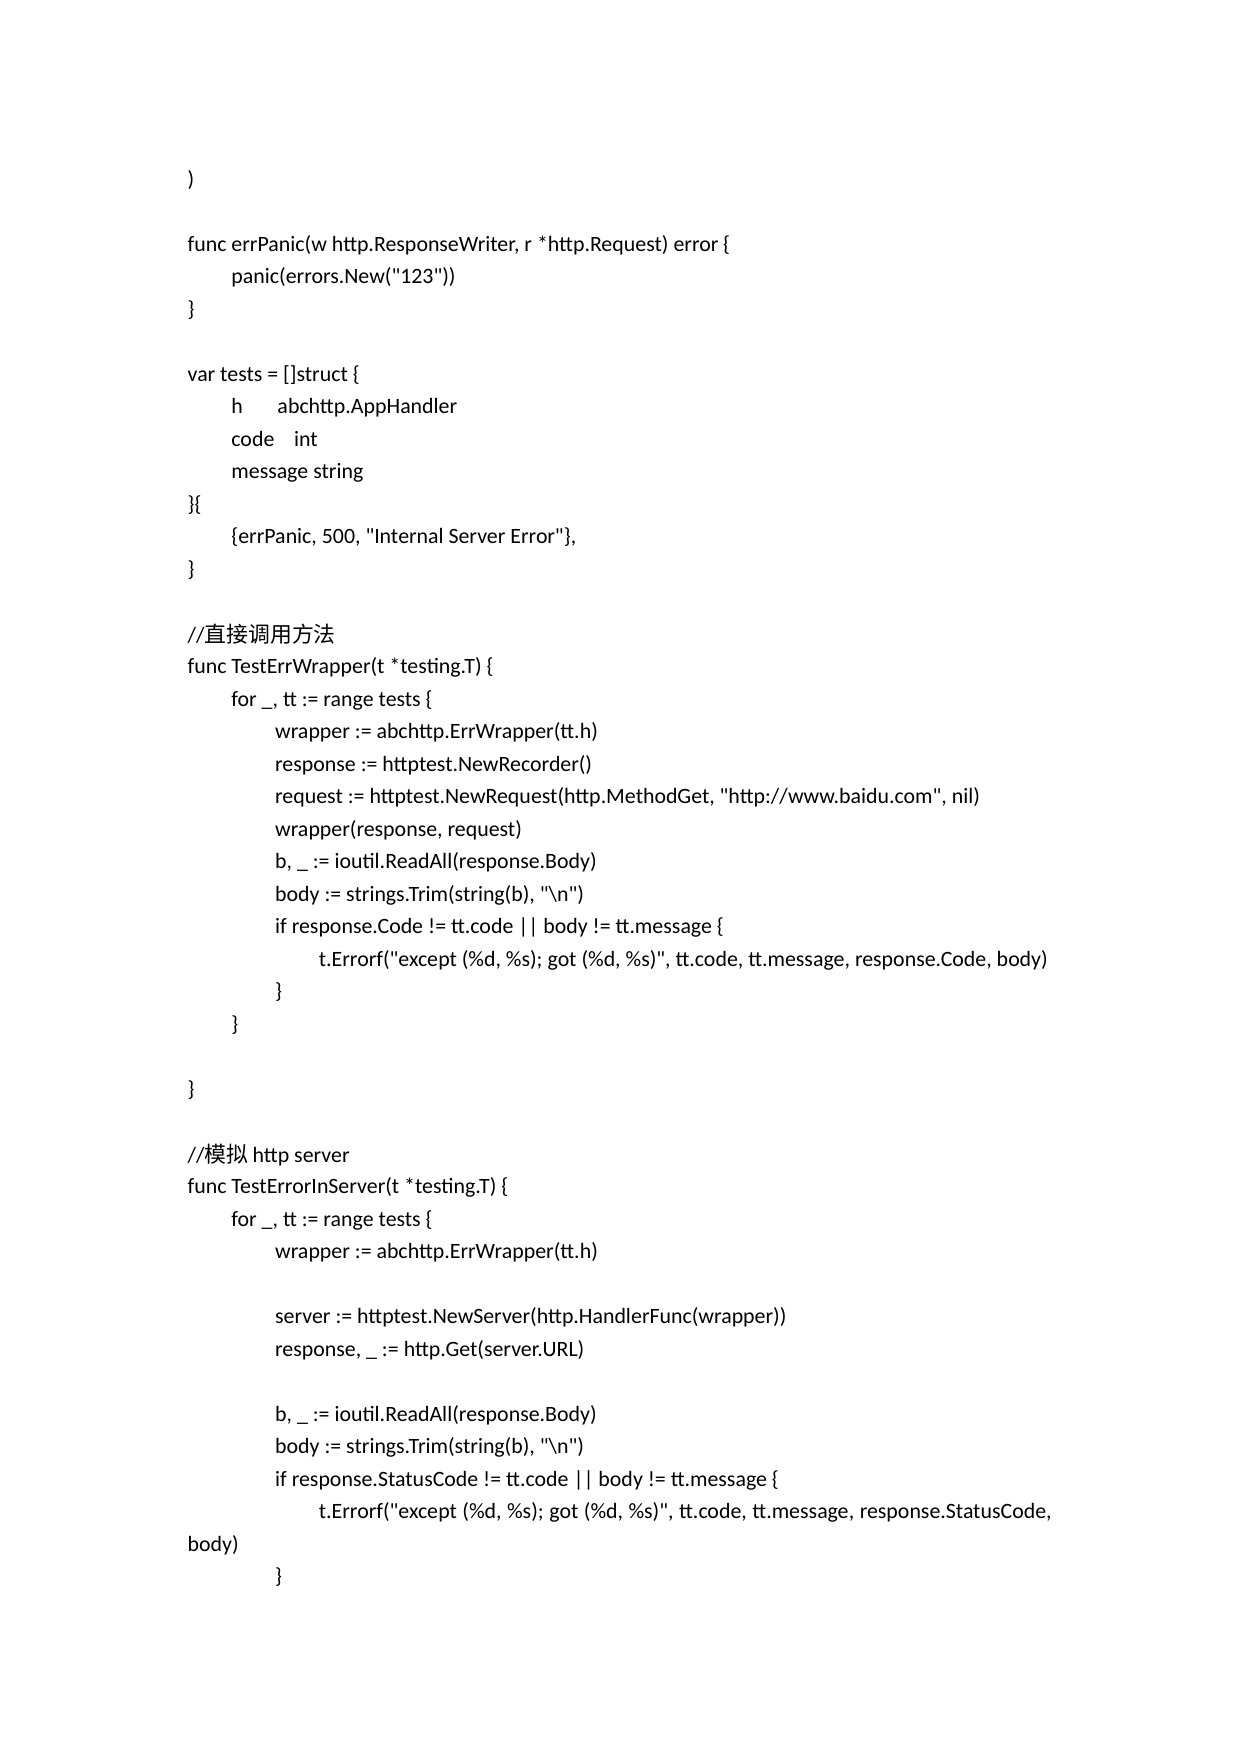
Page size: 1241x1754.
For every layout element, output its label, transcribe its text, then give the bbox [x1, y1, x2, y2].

text //直接调用方法 [187, 617, 1053, 649]
text wrapper := abchttp.ErrWrapper(tt.h) [187, 1234, 1053, 1267]
text h abchttp.AppHandler [187, 389, 1053, 422]
text func errPanic(w http.ResponseWriter, r *http.Request) error { [187, 227, 1053, 259]
text t.Errorf("except (%d, %s); got (%d, %s)", tt.code, tt.message, response.StatusCode, body) [187, 1494, 1053, 1559]
text wrapper(response, request) [187, 812, 1053, 844]
text } [187, 974, 1053, 1007]
text code int [187, 422, 1053, 454]
text if response.StatusCode != tt.code || body != tt.message { [187, 1462, 1053, 1494]
text message string [187, 454, 1053, 487]
text } [187, 1559, 1053, 1592]
text func TestErrWrapper(t *testing.T) { [187, 649, 1053, 682]
text wrapper := abchttp.ErrWrapper(tt.h) [187, 714, 1053, 747]
text t.Errorf("except (%d, %s); got (%d, %s)", tt.code, tt.message, response.Code, body) [187, 942, 1053, 974]
text if response.Code != tt.code || body != tt.message { [187, 909, 1053, 942]
text response, _ := http.Get(server.URL) [187, 1332, 1053, 1364]
text }{ [187, 487, 1053, 519]
text response := httptest.NewRecorder() [187, 747, 1053, 779]
text body := strings.Trim(string(b), "\n") [187, 1429, 1053, 1462]
text for _, tt := range tests { [187, 1202, 1053, 1234]
text } [187, 552, 1053, 584]
text request := httptest.NewRequest(http.MethodGet, "http://www.baidu.com", nil) [187, 779, 1053, 812]
text ) [187, 162, 1053, 194]
text server := httptest.NewServer(http.HandlerFunc(wrapper)) [187, 1299, 1053, 1332]
text for _, tt := range tests { [187, 682, 1053, 714]
text panic(errors.New("123")) [187, 259, 1053, 292]
text body := strings.Trim(string(b), "\n") [187, 877, 1053, 909]
text } [187, 1072, 1053, 1104]
text {errPanic, 500, "Internal Server Error"}, [187, 519, 1053, 552]
text } [187, 1007, 1053, 1039]
text var tests = []struct { [187, 357, 1053, 389]
text } [187, 292, 1053, 324]
text //模拟http server [187, 1137, 1053, 1169]
text b, _ := ioutil.ReadAll(response.Body) [187, 1397, 1053, 1429]
text b, _ := ioutil.ReadAll(response.Body) [187, 844, 1053, 877]
text func TestErrorInServer(t *testing.T) { [187, 1169, 1053, 1202]
